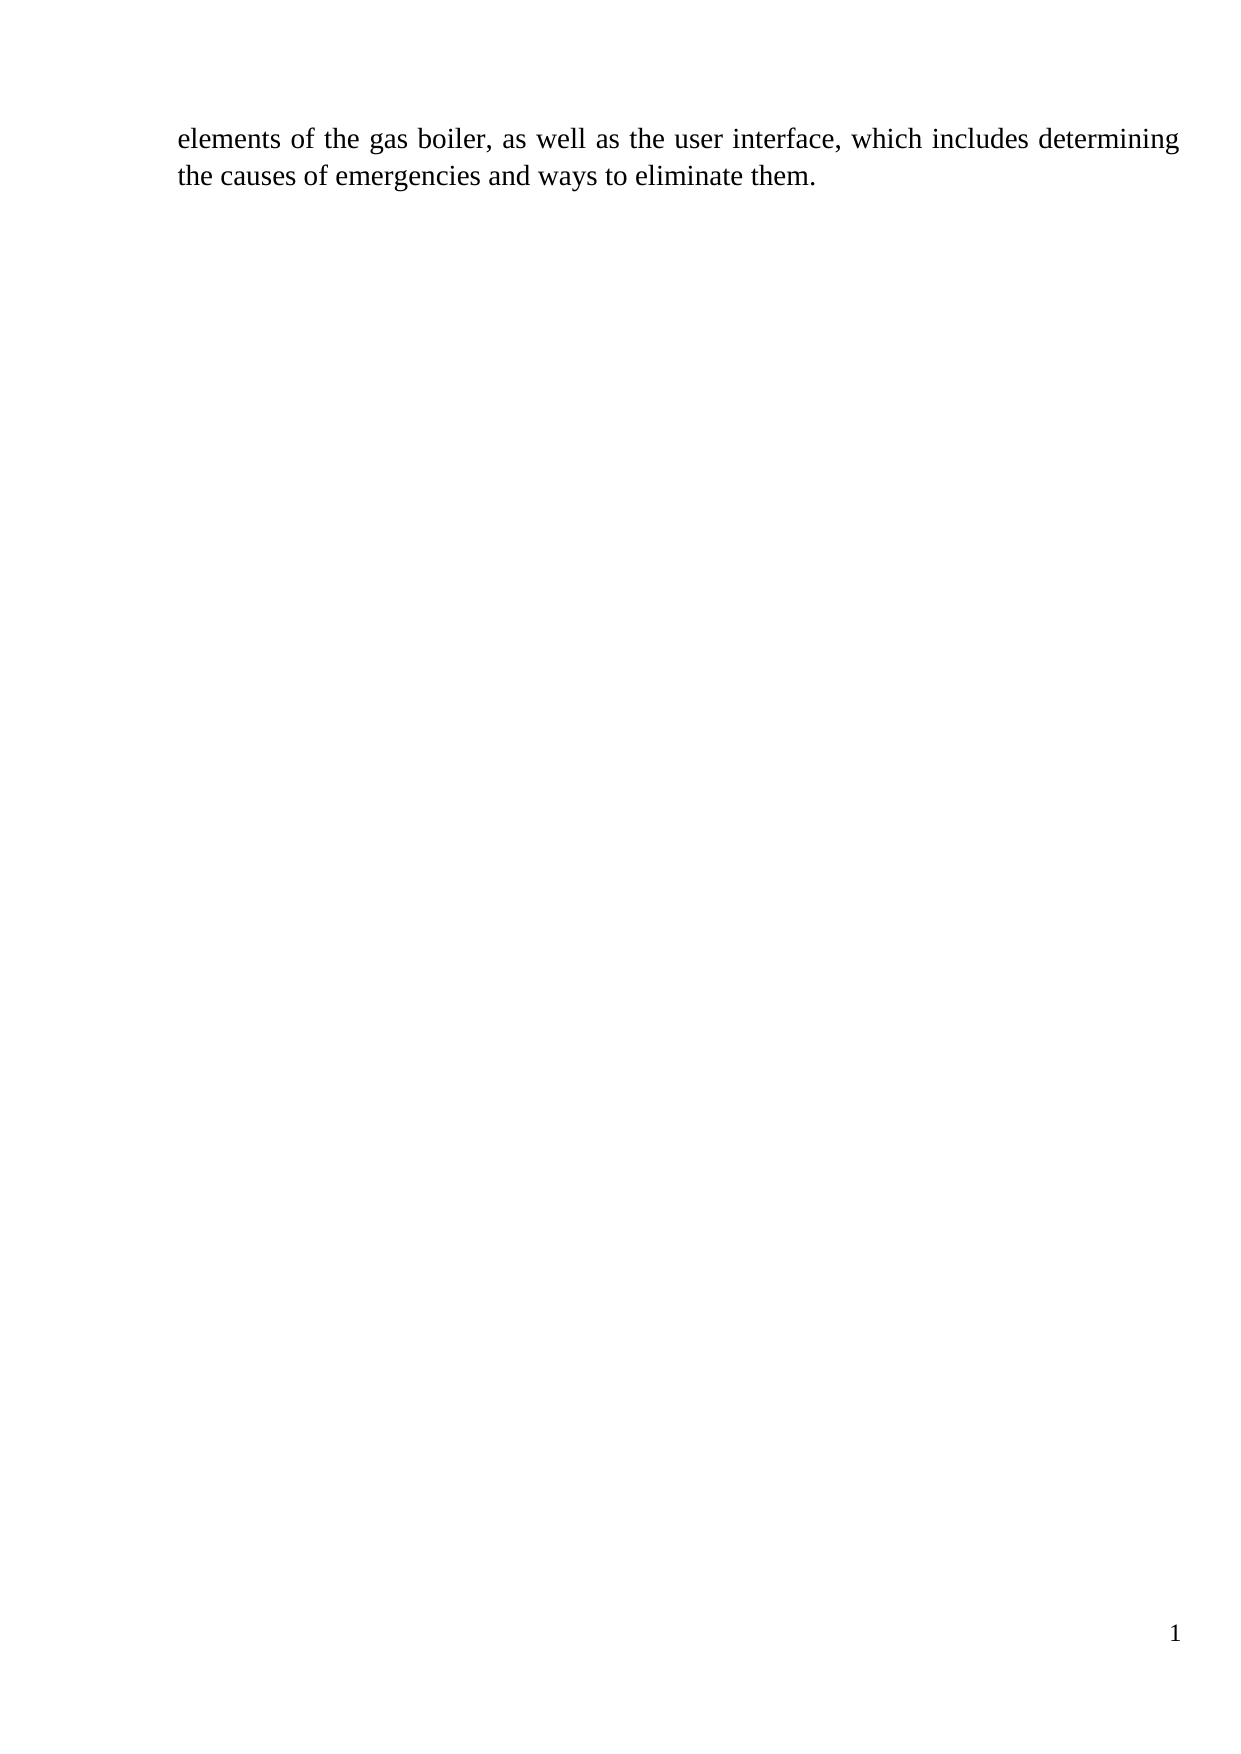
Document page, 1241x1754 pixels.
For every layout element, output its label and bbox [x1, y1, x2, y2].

text [177, 118, 1181, 193]
